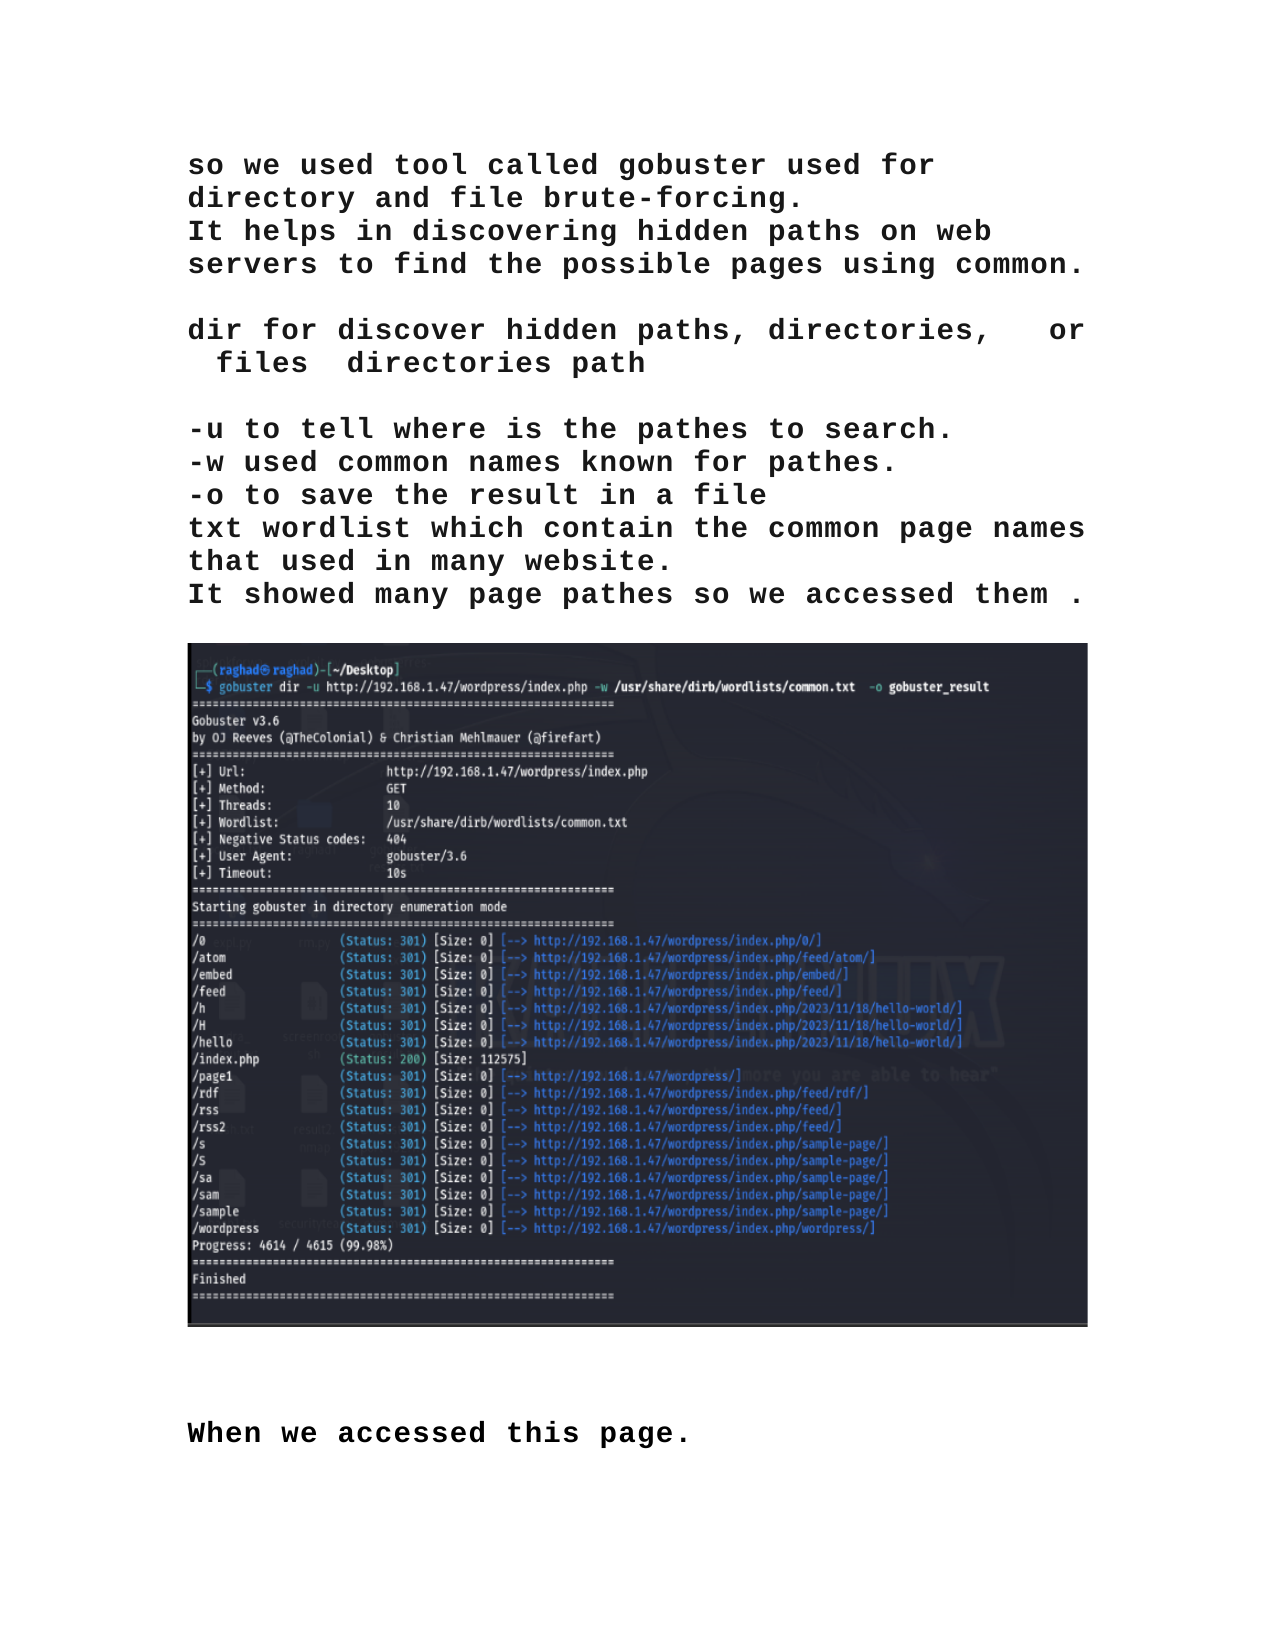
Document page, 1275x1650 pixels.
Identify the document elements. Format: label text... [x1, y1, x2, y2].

text so we used tool called gobuster used for directory and file brute-forcing. [187, 150, 1087, 216]
text -o to save the result in a file [187, 480, 1087, 513]
text It showed many page pathes so we accessed them . [187, 579, 1087, 612]
text -w used common names known for pathes. [187, 447, 1087, 480]
text It helps in discovering hidden paths on web servers to find the possible pages using common. [187, 216, 1087, 282]
picture [187, 643, 1088, 1327]
text -u to tell where is the pathes to search. [187, 414, 1087, 447]
text When we accessed this page. [187, 1418, 1087, 1451]
text txt wordlist which contain the common page names that used in many website. [187, 513, 1087, 579]
text dir for discover hidden paths, directories, or files directories path [187, 315, 1087, 381]
